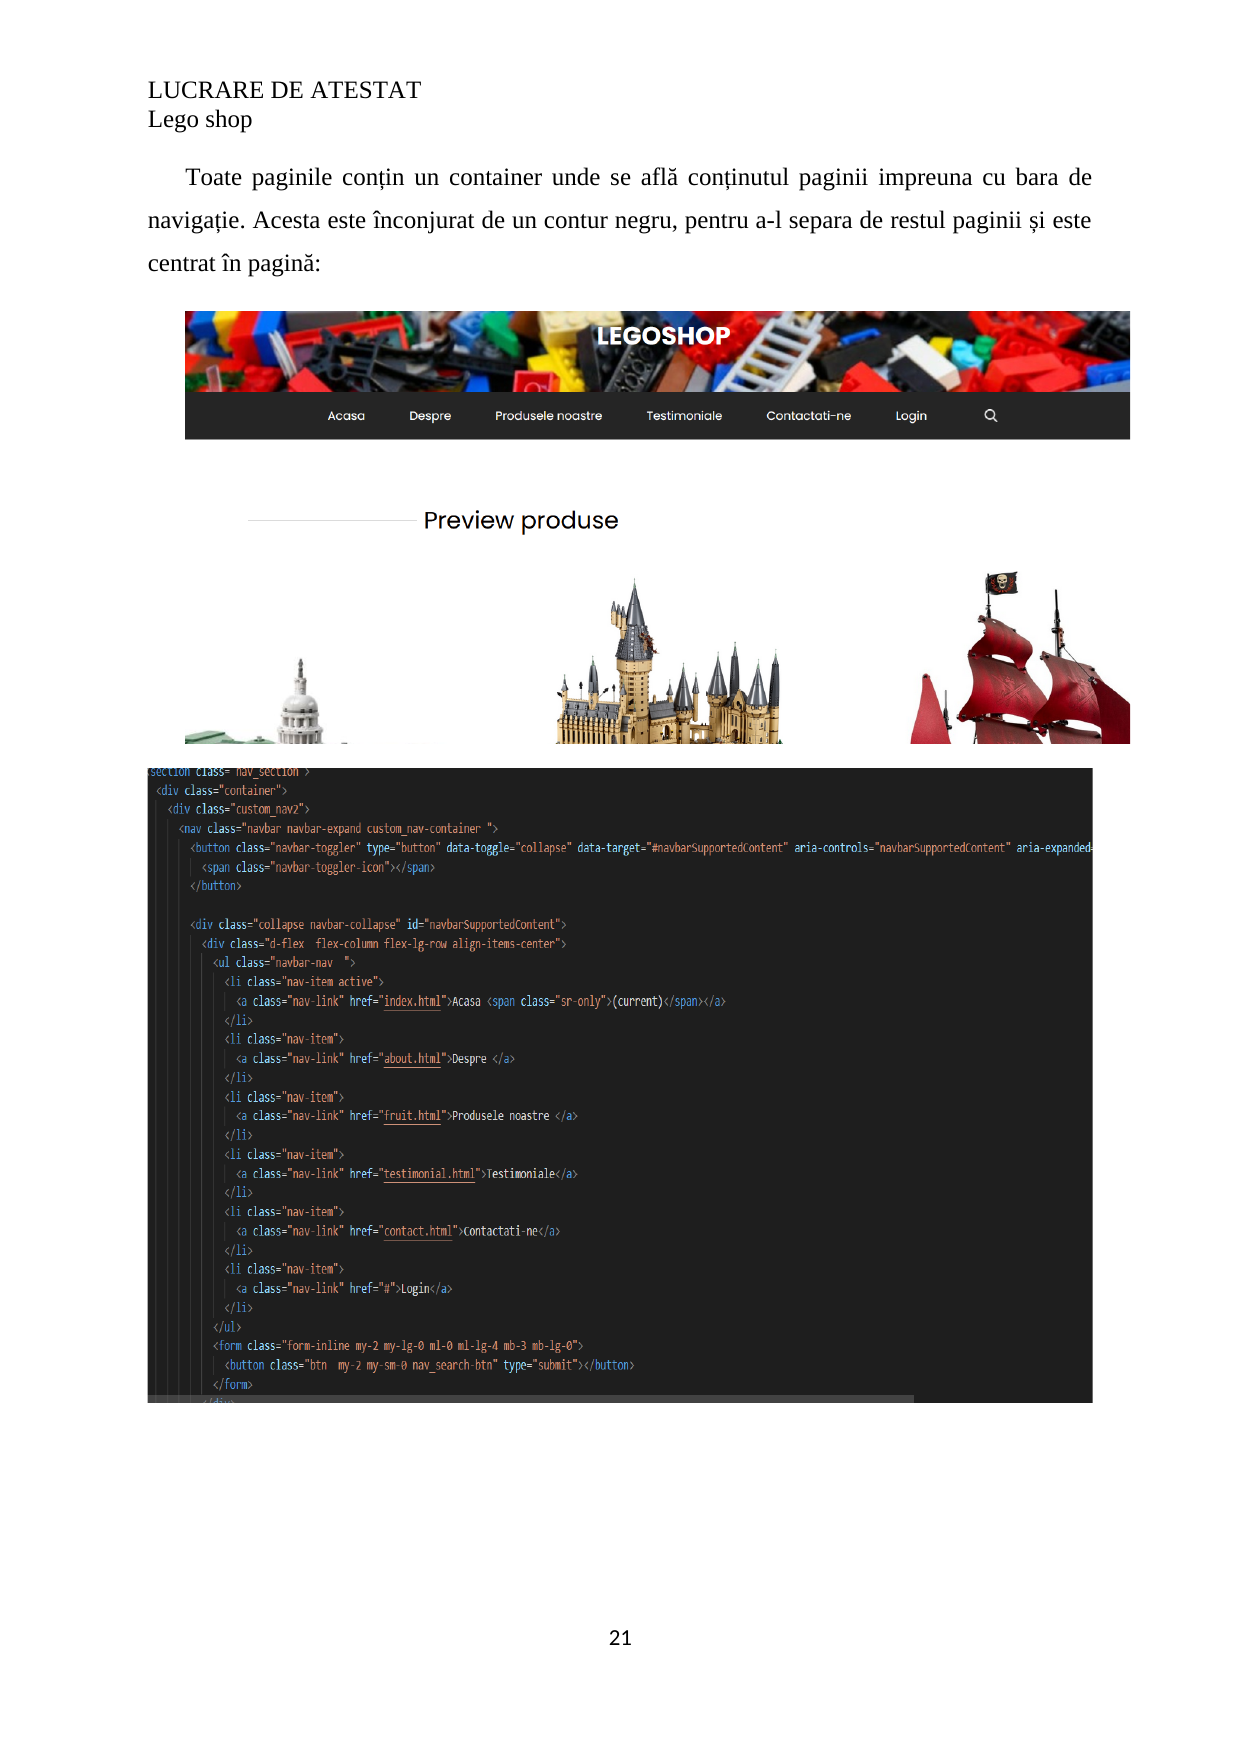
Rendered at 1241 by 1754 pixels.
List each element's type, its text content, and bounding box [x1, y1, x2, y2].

picture [147, 768, 1093, 1403]
picture [185, 311, 1130, 744]
text Toate paginile conțin un container unde se află conținutul paginii impreuna cu bara de navigație. Acesta este înconjurat de un contur negru, pentru a-l separa de restul paginii și este centrat în pagină: [148, 162, 1093, 277]
